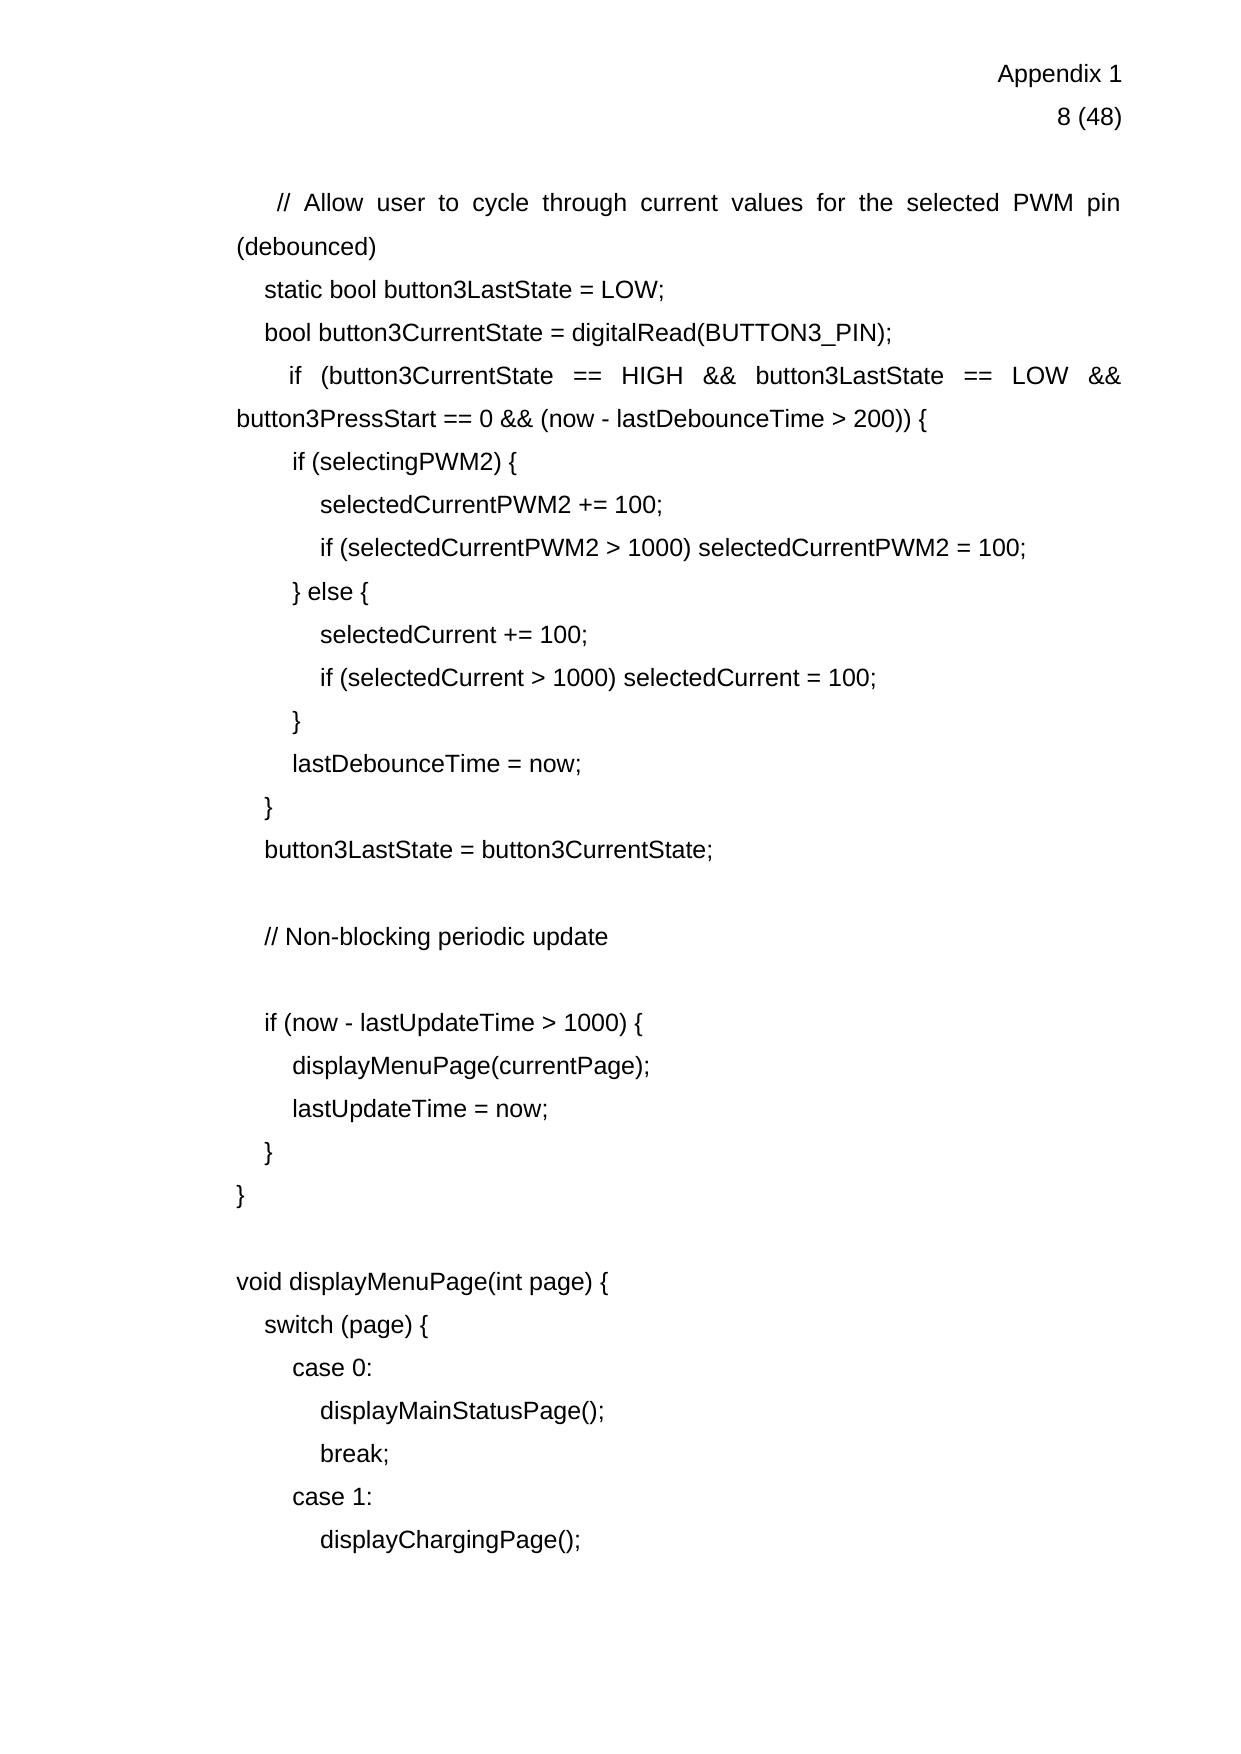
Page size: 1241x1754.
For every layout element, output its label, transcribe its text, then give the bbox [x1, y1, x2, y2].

text button3LastState = button3CurrentState; [236, 835, 1122, 864]
text if (selectedCurrentPWM2 > 1000) selectedCurrentPWM2 = 100; [236, 533, 1122, 562]
text } [236, 706, 1122, 734]
text lastDebounceTime = now; [236, 749, 1122, 778]
text static bool button3LastState = LOW; [236, 274, 1122, 303]
text case 0: [236, 1353, 1122, 1381]
text // Allow user to cycle through current values for the selected PWM pin (debounced) [236, 188, 1122, 260]
text } [236, 792, 1122, 821]
text if (selectingPWM2) { [236, 447, 1122, 476]
text } [236, 1180, 1122, 1209]
text if (selectedCurrent > 1000) selectedCurrent = 100; [236, 663, 1122, 691]
text break; [236, 1439, 1122, 1468]
text if (now - lastUpdateTime > 1000) { [236, 1008, 1122, 1036]
text if (button3CurrentState == HIGH && button3LastState == LOW && button3PressStart == 0 && (now - lastDebounceTime > 200)) { [236, 361, 1122, 433]
text void displayMenuPage(int page) { [236, 1266, 1122, 1295]
text // Non-blocking periodic update [236, 921, 1122, 950]
text displayMenuPage(currentPage); [236, 1051, 1122, 1079]
text } else { [236, 576, 1122, 605]
text displayMainStatusPage(); [236, 1396, 1122, 1424]
text } [236, 1137, 1122, 1166]
text bool button3CurrentState = digitalRead(BUTTON3_PIN); [236, 318, 1122, 346]
text selectedCurrent += 100; [236, 619, 1122, 648]
text switch (page) { [236, 1309, 1122, 1338]
text displayChargingPage(); [236, 1525, 1122, 1554]
text case 1: [236, 1482, 1122, 1511]
text selectedCurrentPWM2 += 100; [236, 490, 1122, 519]
text lastUpdateTime = now; [236, 1094, 1122, 1123]
